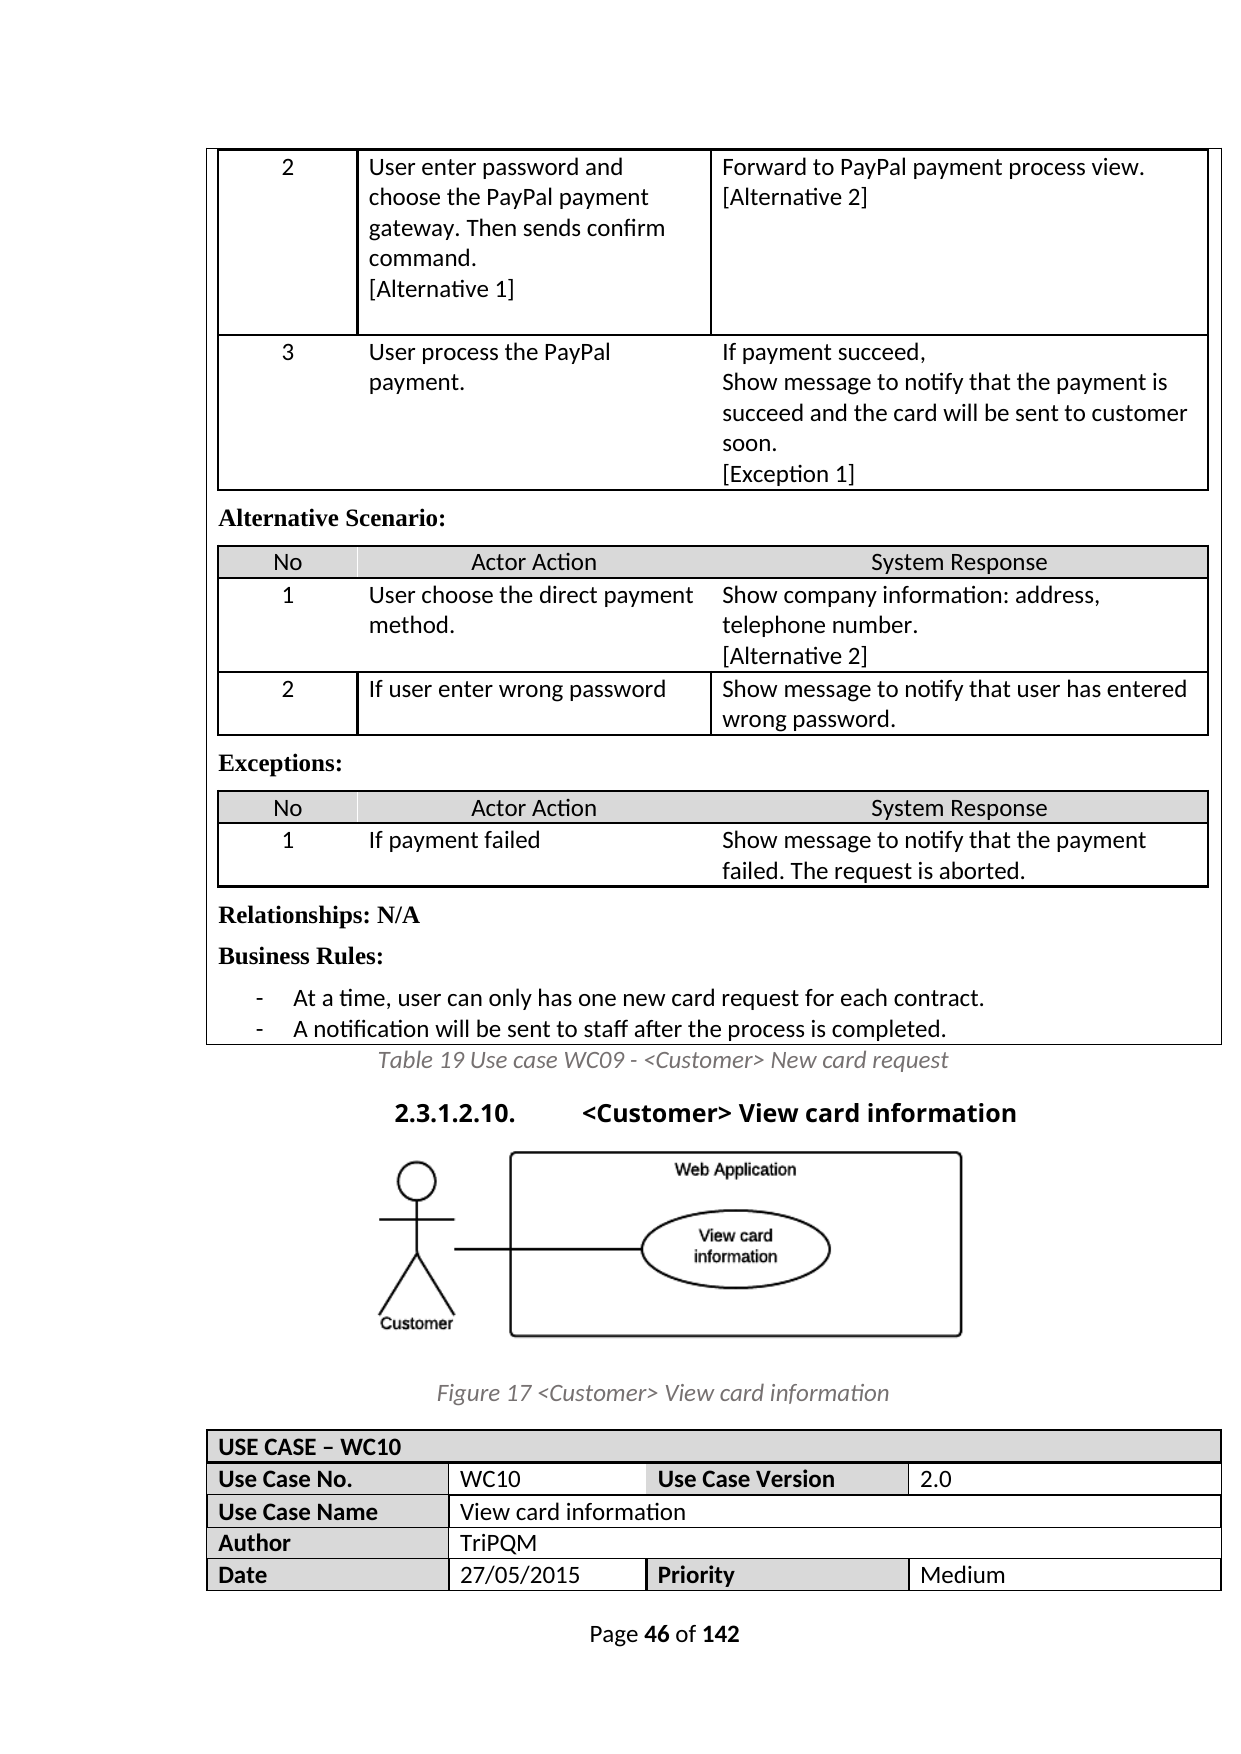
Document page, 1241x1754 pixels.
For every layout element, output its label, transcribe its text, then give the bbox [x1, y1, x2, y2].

table_cell Priority [648, 1559, 908, 1590]
table_cell TriPQM [449, 1528, 1221, 1558]
table_cell Use Case No. [207, 1464, 448, 1494]
subtitle <Customer> View card information [394, 1096, 1122, 1130]
table_cell WC10 [449, 1464, 646, 1494]
picture [333, 1132, 995, 1359]
table_cell Use Case Name [208, 1495, 448, 1527]
table_cell Use Case Version [646, 1464, 908, 1494]
table_cell View card information [450, 1496, 1220, 1527]
table_cell 2.0 [909, 1464, 1221, 1494]
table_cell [207, 149, 1221, 1043]
table_cell 27/05/2015 [450, 1559, 645, 1590]
table_cell Date [208, 1559, 448, 1590]
table_header USE CASE – WC10 [208, 1431, 1220, 1461]
table_cell Medium [910, 1559, 1220, 1590]
table_cell Author [207, 1528, 448, 1558]
